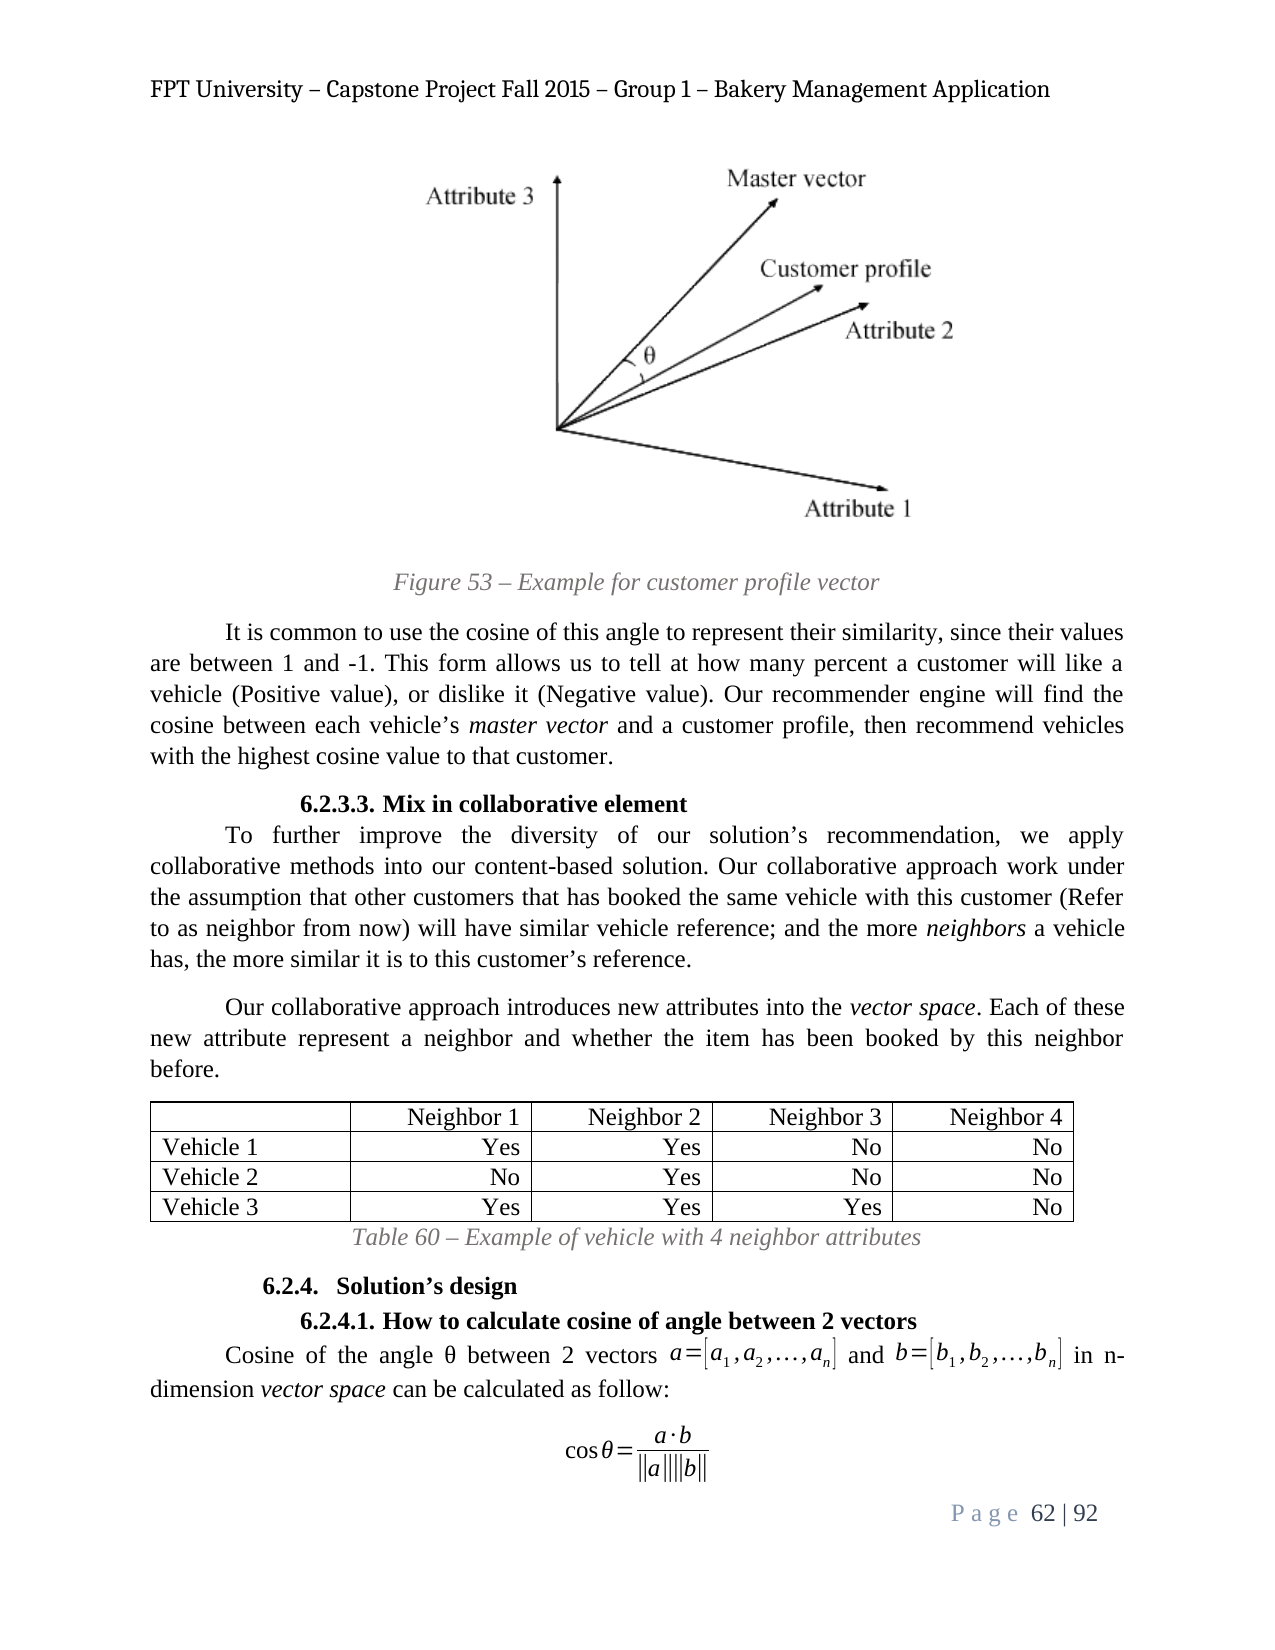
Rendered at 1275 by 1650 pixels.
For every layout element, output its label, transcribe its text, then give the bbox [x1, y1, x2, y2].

subtitle How to calculate cosine of angle between 2 vectors [300, 1306, 1125, 1335]
table_cell No [893, 1192, 1073, 1221]
table_cell Vehicle 1 [151, 1132, 350, 1161]
table_header Neighbor 4 [893, 1103, 1073, 1131]
table_cell No [893, 1162, 1073, 1191]
table_cell Yes [351, 1132, 531, 1161]
table_cell Yes [713, 1192, 892, 1221]
table_cell Vehicle 3 [151, 1192, 350, 1221]
subtitle Mix in collaborative element [300, 789, 1125, 817]
table_cell Yes [532, 1162, 712, 1191]
table_cell No [713, 1132, 892, 1161]
picture [397, 150, 953, 549]
table_cell Yes [351, 1192, 531, 1221]
text It is common to use the cosine of this angle to represent their similarity, since their values are between 1 and -1. This form allows us to tell at how many percent a customer will like a vehicle (Positive value), or dislike it (Negative value). Our recommender engine will find the cosine between each vehicle’s master vector and a customer profile, then recommend vehicles with the highest cosine value to that customer. [150, 617, 1125, 770]
table_header Neighbor 2 [532, 1103, 712, 1131]
table_header Neighbor 1 [351, 1103, 531, 1131]
table_cell Vehicle 2 [151, 1162, 350, 1191]
text To further improve the diversity of our solution’s recommendation, we apply collaborative methods into our content-based solution. Our collaborative approach work under the assumption that other customers that has booked the same vehicle with this customer (Refer to as neighbor from now) will have similar vehicle reference; and the more neighbors a vehicle has, the more similar it is to this customer’s reference. [150, 820, 1125, 973]
text Our collaborative approach introduces new attributes into the vector space. Each of these new attribute represent a neighbor and whether the item has been booked by this neighbor before. [150, 992, 1125, 1082]
table_cell No [893, 1132, 1073, 1161]
subtitle Solution’s design [262, 1271, 1125, 1300]
table_header Neighbor 3 [713, 1103, 892, 1131]
table_cell Yes [532, 1192, 712, 1221]
table_cell No [713, 1162, 892, 1191]
table_header [151, 1103, 350, 1131]
table_cell Yes [532, 1132, 712, 1161]
text Cosine of the angle θ between 2 vectors and in n-dimension vector space can be calculated as follow: [150, 1337, 1125, 1403]
table_cell No [351, 1162, 531, 1191]
